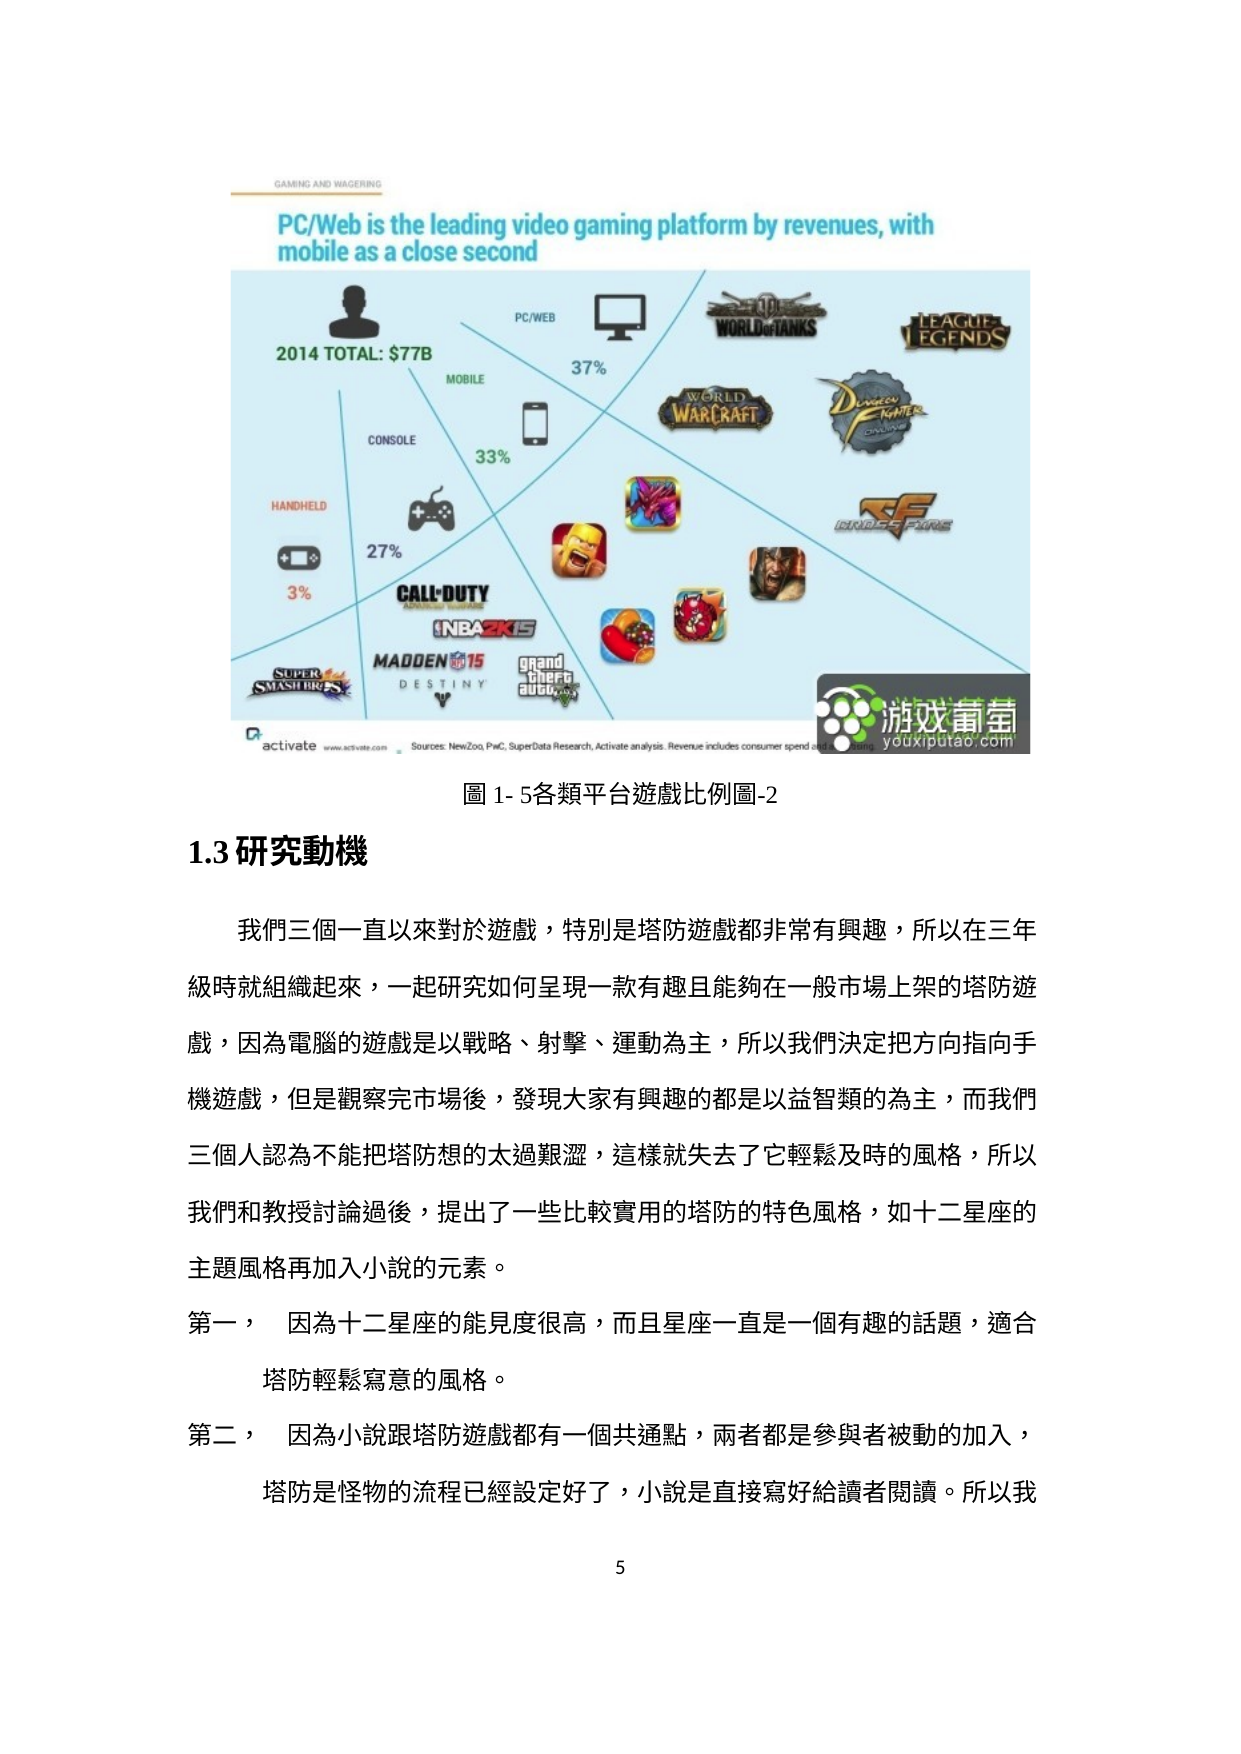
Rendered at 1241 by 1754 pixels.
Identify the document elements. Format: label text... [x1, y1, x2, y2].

list 因為十二星座的能見度很高，而且星座一直是一個有趣的話題，適合塔防輕鬆寫意的風格。 [187, 1303, 1053, 1397]
text 圖1- 5各類平台遊戲比例圖-2 [187, 774, 1053, 811]
text 我們三個一直以來對於遊戲，特別是塔防遊戲都非常有興趣，所以在三年級時就組織起來，一起研究如何呈現一款有趣且能夠在一般市場上架的塔防遊戲，因為電腦的遊戲是以戰略、射擊、運動為主，所以我們決定把方向指向手機遊戲，但是觀察完市場後，發現大家有興趣的都是以益智類的為主，而我們三個人認為不能把塔防想的太過艱澀，這樣就失去了它輕鬆及時的風格，所以我們和教授討論過後，提出了一些比較實用的塔防的特色風格，如十二星座的主題風格再加入小說的元素。 [187, 910, 1053, 1285]
text 1.3研究動機 [187, 811, 1053, 886]
picture [187, 163, 1053, 754]
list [187, 1415, 1053, 1509]
